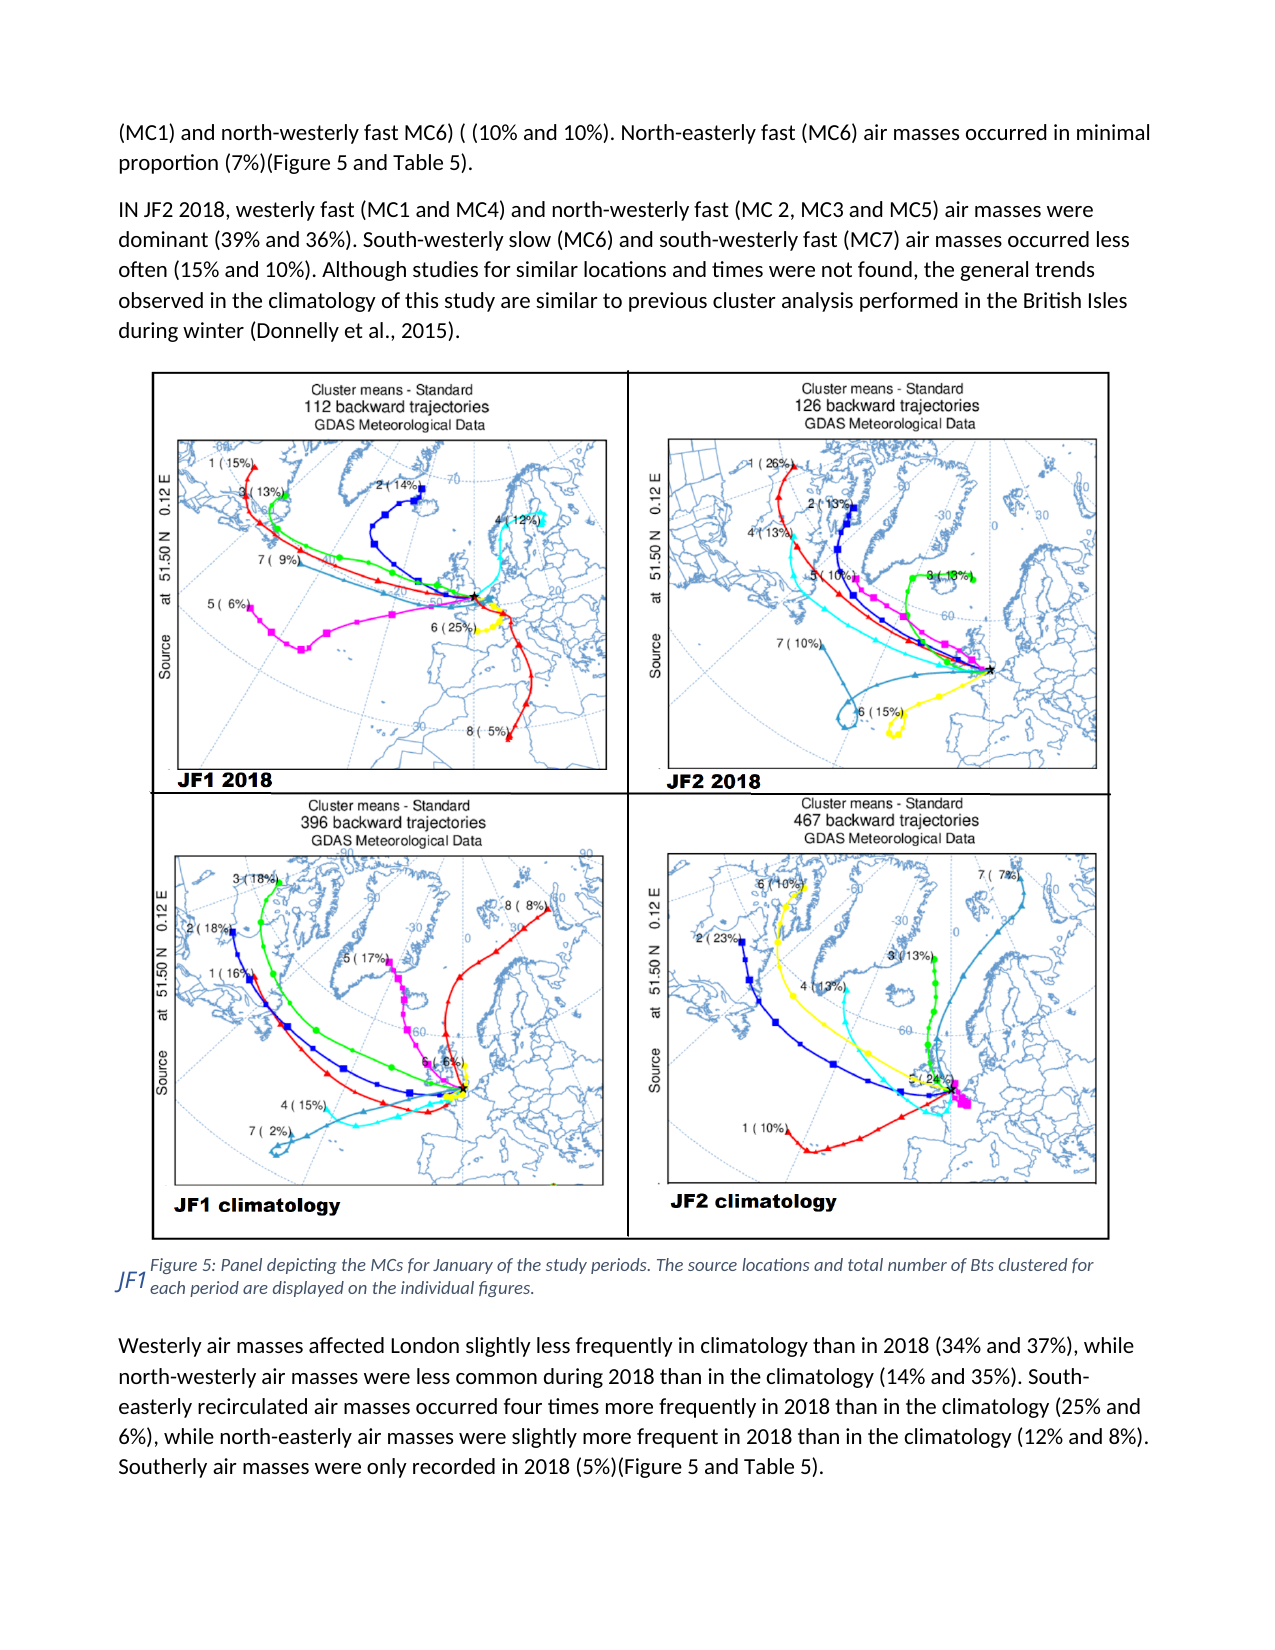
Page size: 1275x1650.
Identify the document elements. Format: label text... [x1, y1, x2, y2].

picture [139, 362, 1114, 1246]
text Westerly air masses affected London slightly less frequently in climatology than in 2018 (34% and 37%), while north-westerly air masses were less common during 2018 than in the climatology (14% and 35%). South-easterly recirculated air masses occurred four times more frequently in 2018 than in the climatology (25% and 6%), while north-easterly air masses were slightly more frequent in 2018 than in the climatology (12% and 8%). Southerly air masses were only recorded in 2018 (5%)(Figure 5 and Table 5). [118, 1332, 1157, 1480]
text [118, 118, 1157, 176]
text IN JF2 2018, westerly fast (MC1 and MC4) and north-westerly fast (MC 2, MC3 and MC5) air masses were dominant (39% and 36%). South-westerly slow (MC6) and south-westerly fast (MC7) air masses occurred less often (15% and 10%). Although studies for similar locations and times were not found, the general trends observed in the climatology of this study are similar to previous cluster analysis performed in the British Isles during winter (Donnelly et al., 2015). [118, 195, 1157, 344]
